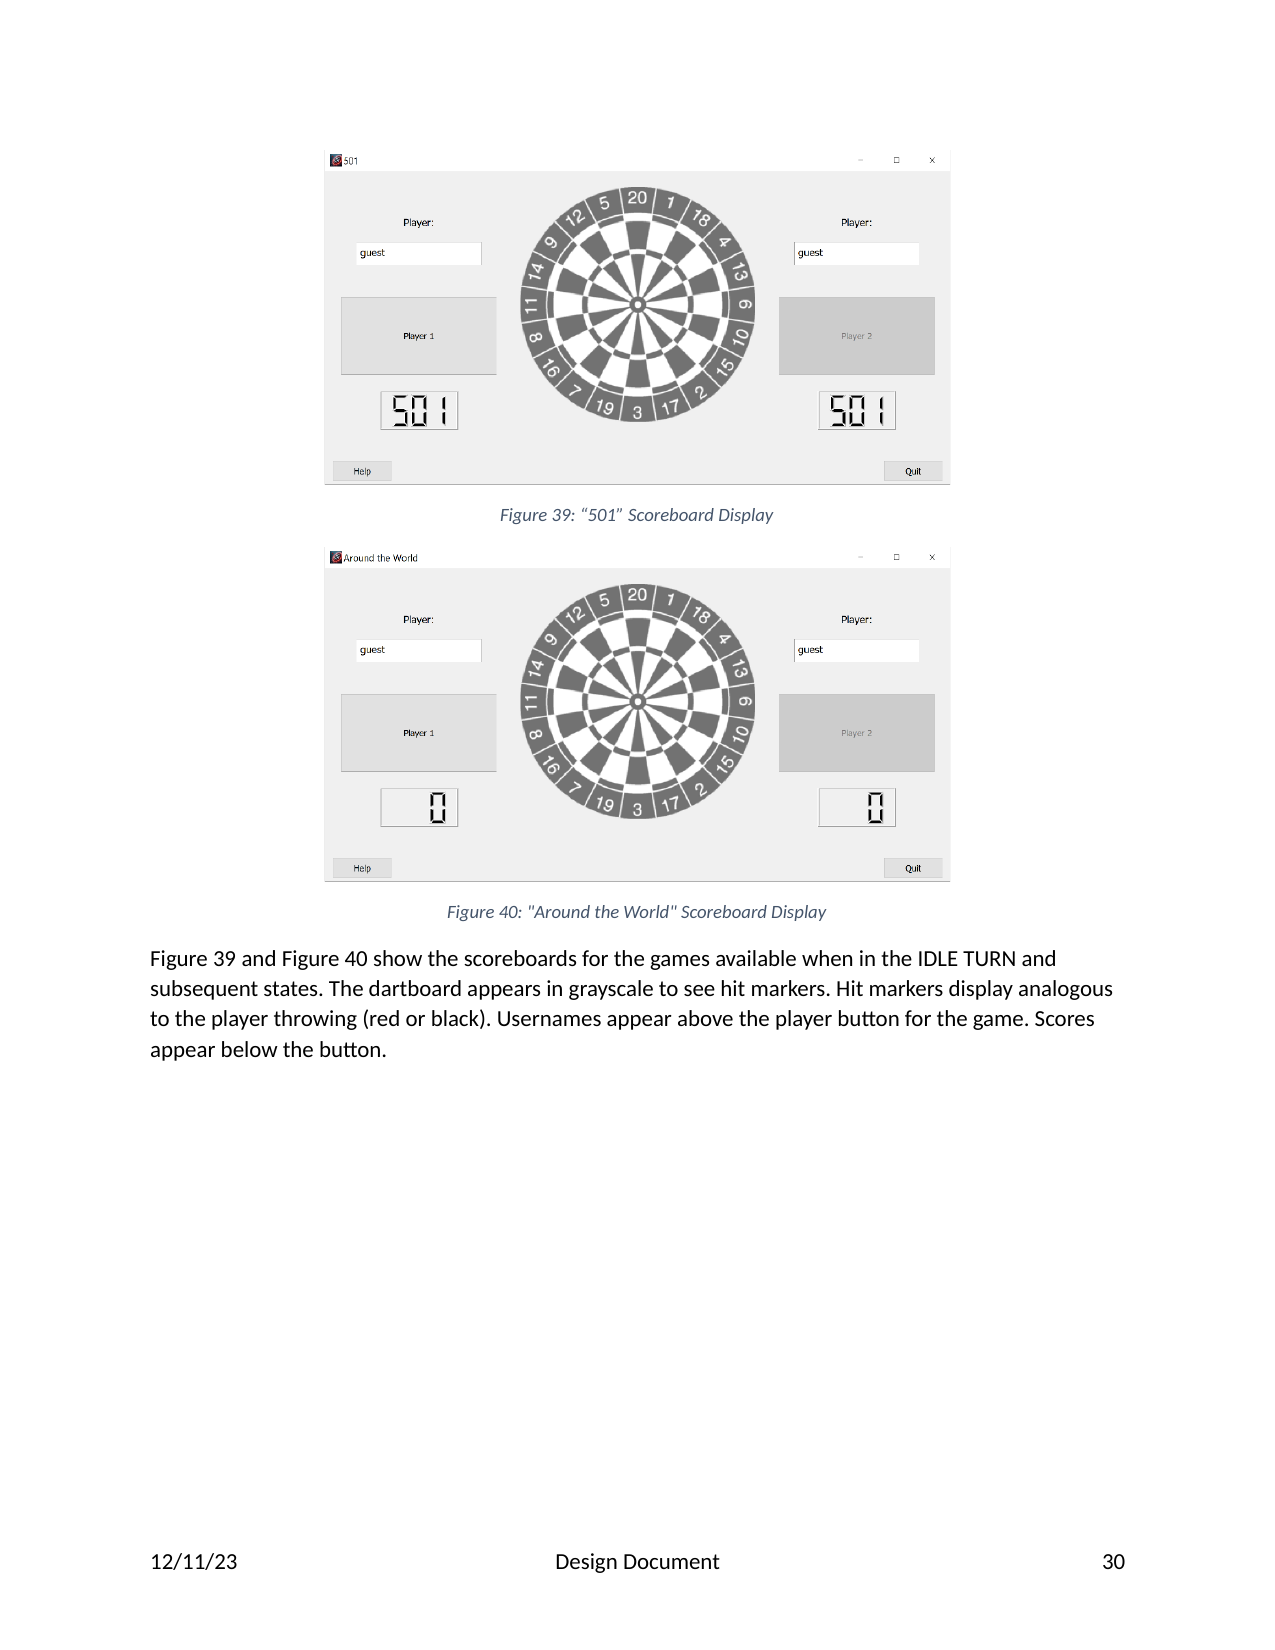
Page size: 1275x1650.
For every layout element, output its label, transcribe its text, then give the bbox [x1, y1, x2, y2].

picture [324, 547, 951, 882]
picture [324, 150, 951, 485]
text Figure 39 and Figure 40 show the scoreboards for the games available when in the IDLE TURN and subsequent states. The dartboard appears in grayscale to see hit markers. Hit markers display analogous to the player throwing (red or black). Usernames appear above the player button for the game. Scores appear below the button. [150, 944, 1125, 1063]
